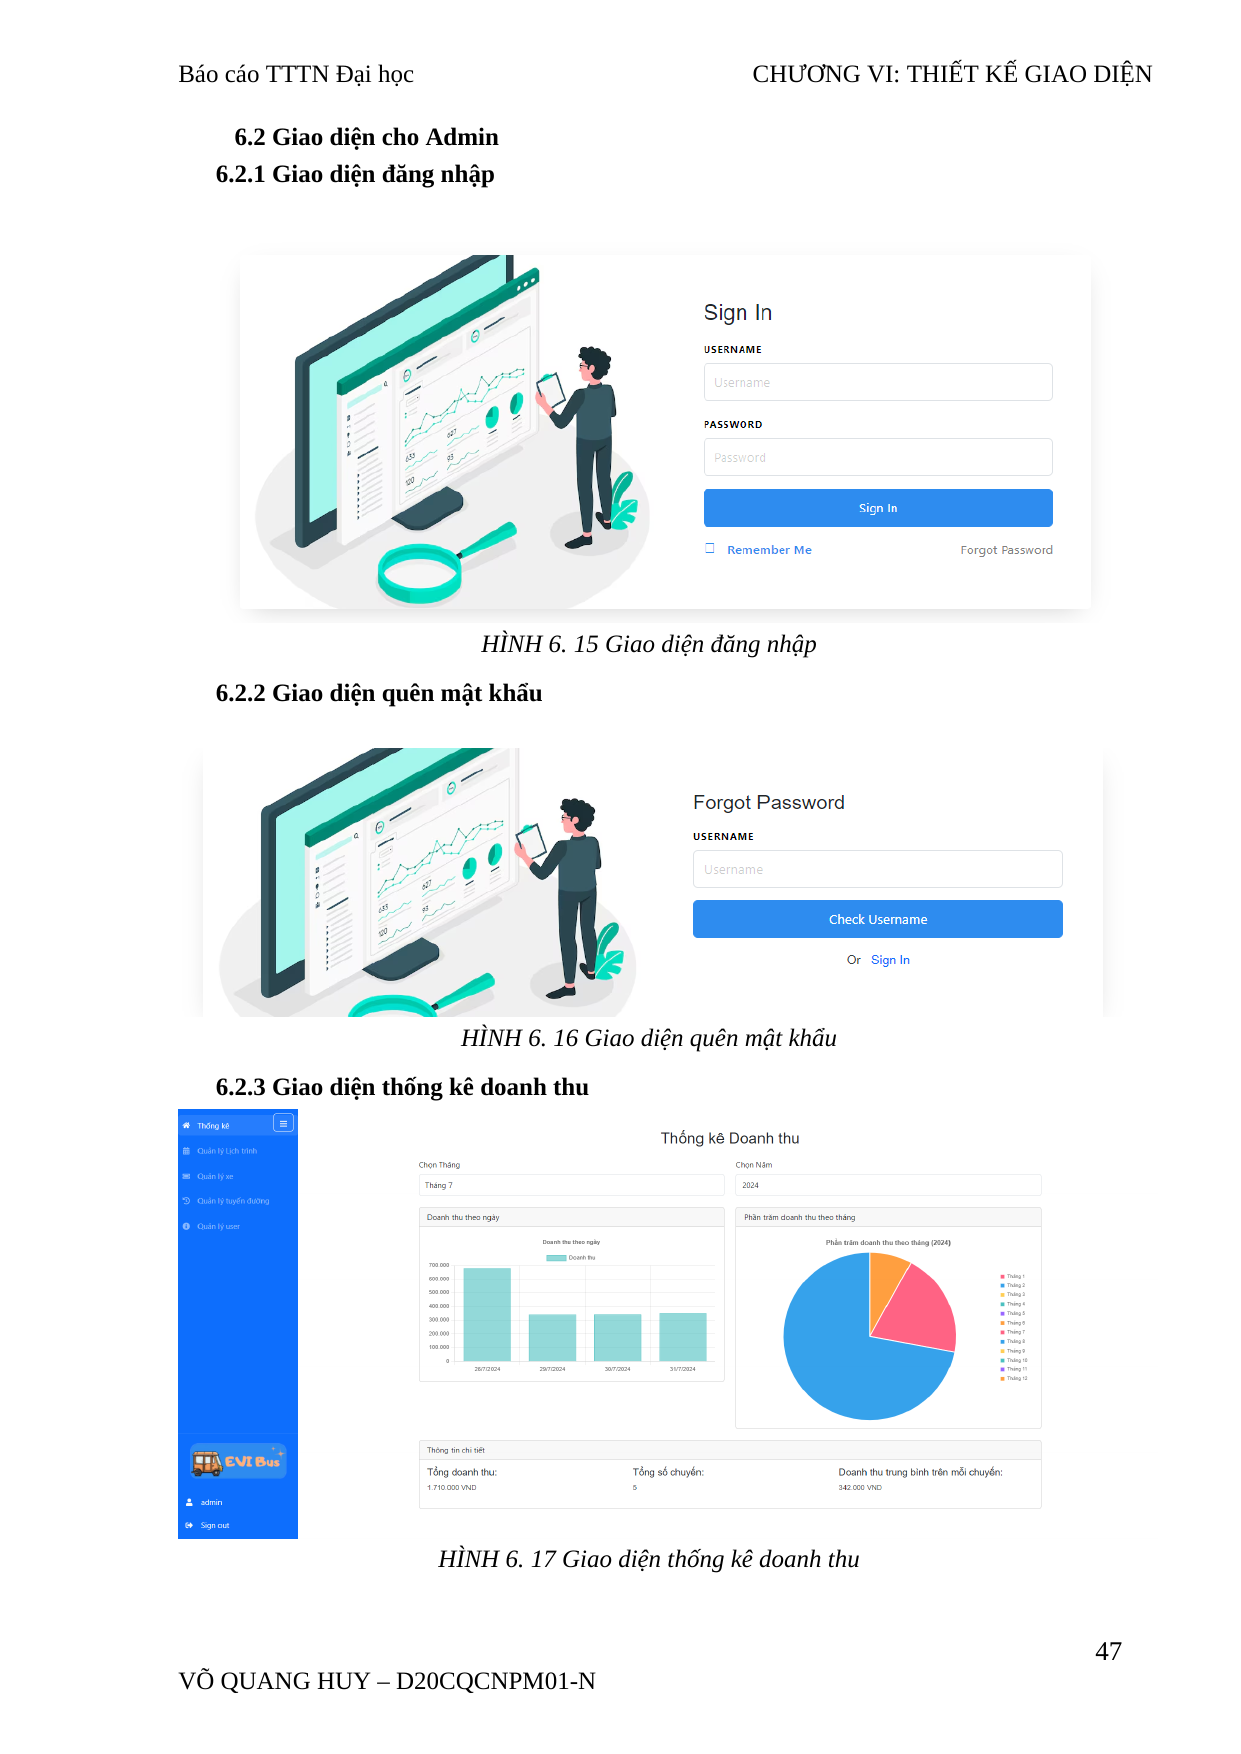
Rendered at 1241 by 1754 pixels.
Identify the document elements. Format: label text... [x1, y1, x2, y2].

text HÌNH 6. 15 Giao diện đăng nhập [178, 629, 1122, 657]
text HÌNH 6. 16 Giao diện quên mật khẩu [178, 1023, 1122, 1051]
text 6.2.2 Giao diện quên mật khẩu [178, 678, 1122, 707]
picture [178, 229, 1158, 623]
subtitle 6.2 Giao diện cho Admin [216, 122, 1122, 151]
picture [178, 748, 1158, 1017]
text HÌNH 6. 17 Giao diện thống kê doanh thu [178, 1544, 1122, 1573]
text 6.2.1 Giao diện đăng nhập [178, 159, 1122, 188]
text 6.2.3 Giao diện thống kê doanh thu [178, 1072, 1122, 1101]
picture [178, 1107, 1158, 1539]
